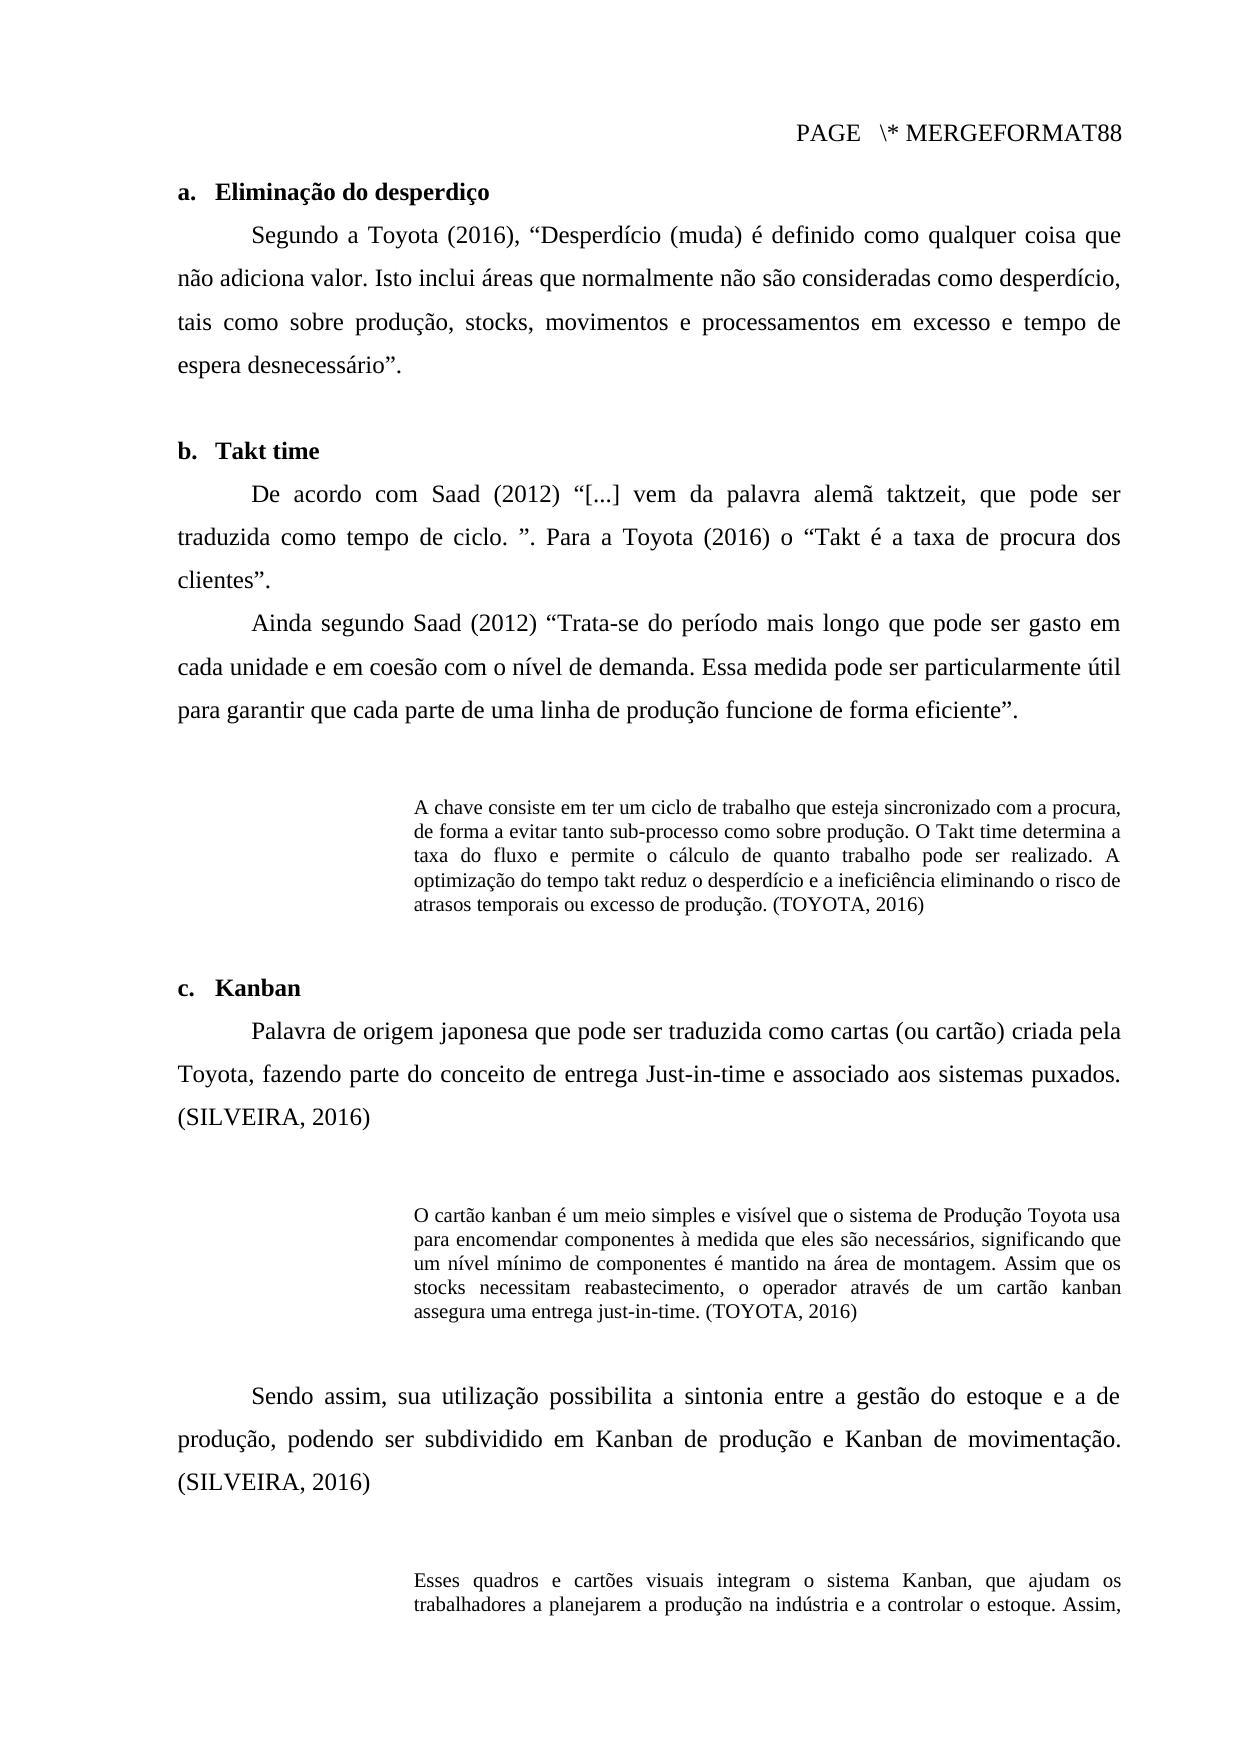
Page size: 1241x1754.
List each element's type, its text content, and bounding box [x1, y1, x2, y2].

subtitle Takt time [177, 436, 1122, 465]
text Palavra de origem japonesa que pode ser traduzida como cartas (ou cartão) criada pela Toyota, fazendo parte do conceito de entrega Just-in-time e associado aos sistemas puxados. (SILVEIRA, 2016) [177, 1016, 1122, 1131]
text O cartão kanban é um meio simples e visível que o sistema de Produção Toyota usa para encomendar componentes à medida que eles são necessários, significando que um nível mínimo de componentes é mantido na área de montagem. Assim que os stocks necessitam reabastecimento, o operador através de um cartão kanban assegura uma entrega just-in-time. (TOYOTA, 2016) [413, 1203, 1122, 1323]
text Segundo a Toyota (2016), “Desperdício (muda) é definido como qualquer coisa que não adiciona valor. Isto inclui áreas que normalmente não são consideradas como desperdício, tais como sobre produção, stocks, movimentos e processamentos em excesso e tempo de espera desnecessário”. [177, 220, 1122, 378]
text A chave consiste em ter um ciclo de trabalho que esteja sincronizado com a procura, de forma a evitar tanto sub-processo como sobre produção. O Takt time determina a taxa do fluxo e permite o cálculo de quanto trabalho pode ser realizado. A optimização do tempo takt reduz o desperdício e a ineficiência eliminando o risco de atrasos temporais ou excesso de produção. (TOYOTA, 2016) [413, 795, 1122, 916]
text Ainda segundo Saad (2012) “Trata-se do período mais longo que pode ser gasto em cada unidade e em coesão com o nível de demanda. Essa medida pode ser particularmente útil para garantir que cada parte de uma linha de produção funcione de forma eficiente”. [177, 608, 1122, 723]
text De acordo com Saad (2012) “[...] vem da palavra alemã taktzeit, que pode ser traduzida como tempo de ciclo. ”. Para a Toyota (2016) o “Takt é a taxa de procura dos clientes”. [177, 479, 1122, 594]
subtitle Eliminação do desperdiço [177, 177, 1122, 206]
text Sendo assim, sua utilização possibilita a sintonia entre a gestão do estoque e a de produção, podendo ser subdividido em Kanban de produção e Kanban de movimentação. (SILVEIRA, 2016) [177, 1381, 1122, 1496]
subtitle Kanban [177, 973, 1122, 1002]
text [413, 1568, 1122, 1616]
